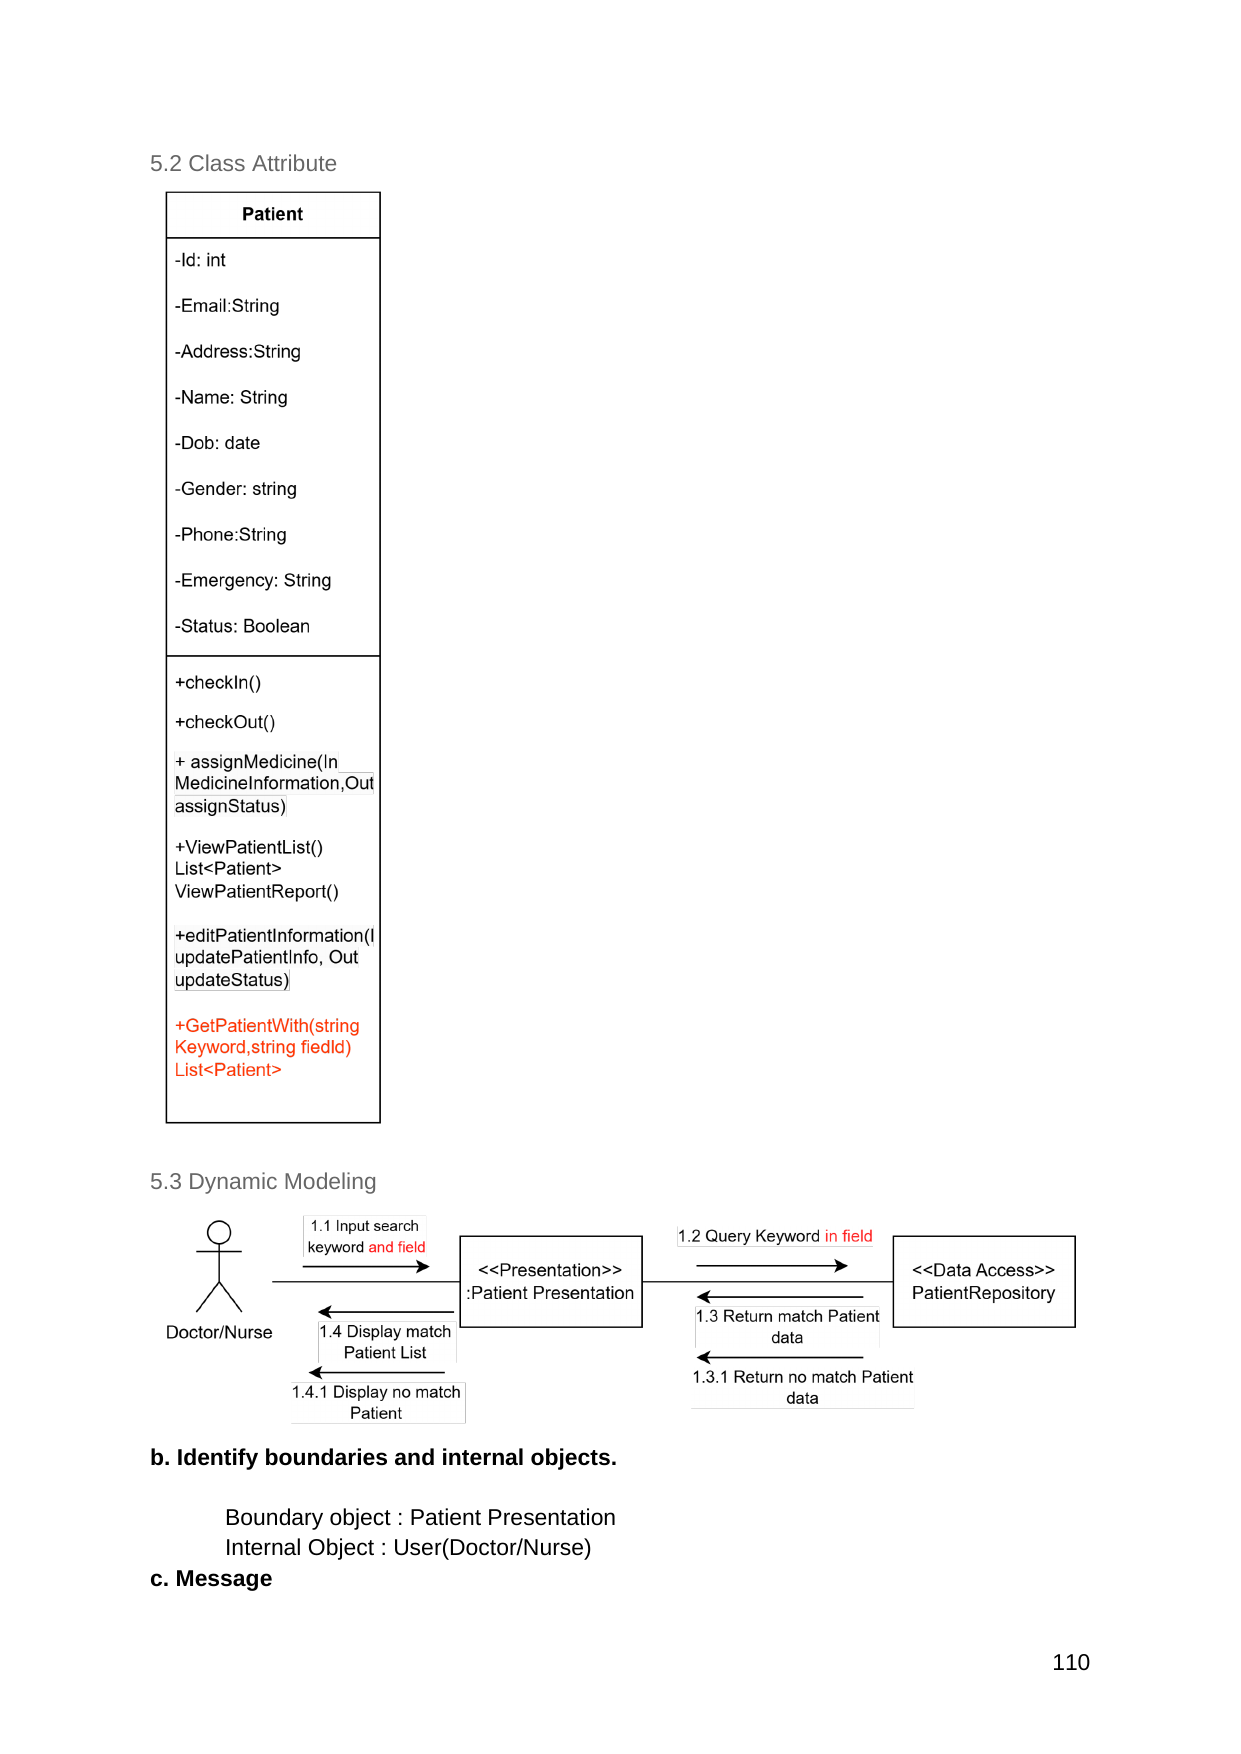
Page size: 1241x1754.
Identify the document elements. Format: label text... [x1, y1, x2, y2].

text Boundary object : Patient Presentation [150, 1504, 1090, 1531]
text b. Identify boundaries and internal objects. [150, 1444, 1090, 1470]
text Internal Object : User(Doctor/Nurse) [150, 1534, 1090, 1561]
picture [150, 176, 396, 1143]
picture [150, 1202, 1091, 1440]
subtitle 5.3 Dynamic Modeling [150, 1168, 1090, 1194]
text c. Message [150, 1564, 1090, 1591]
